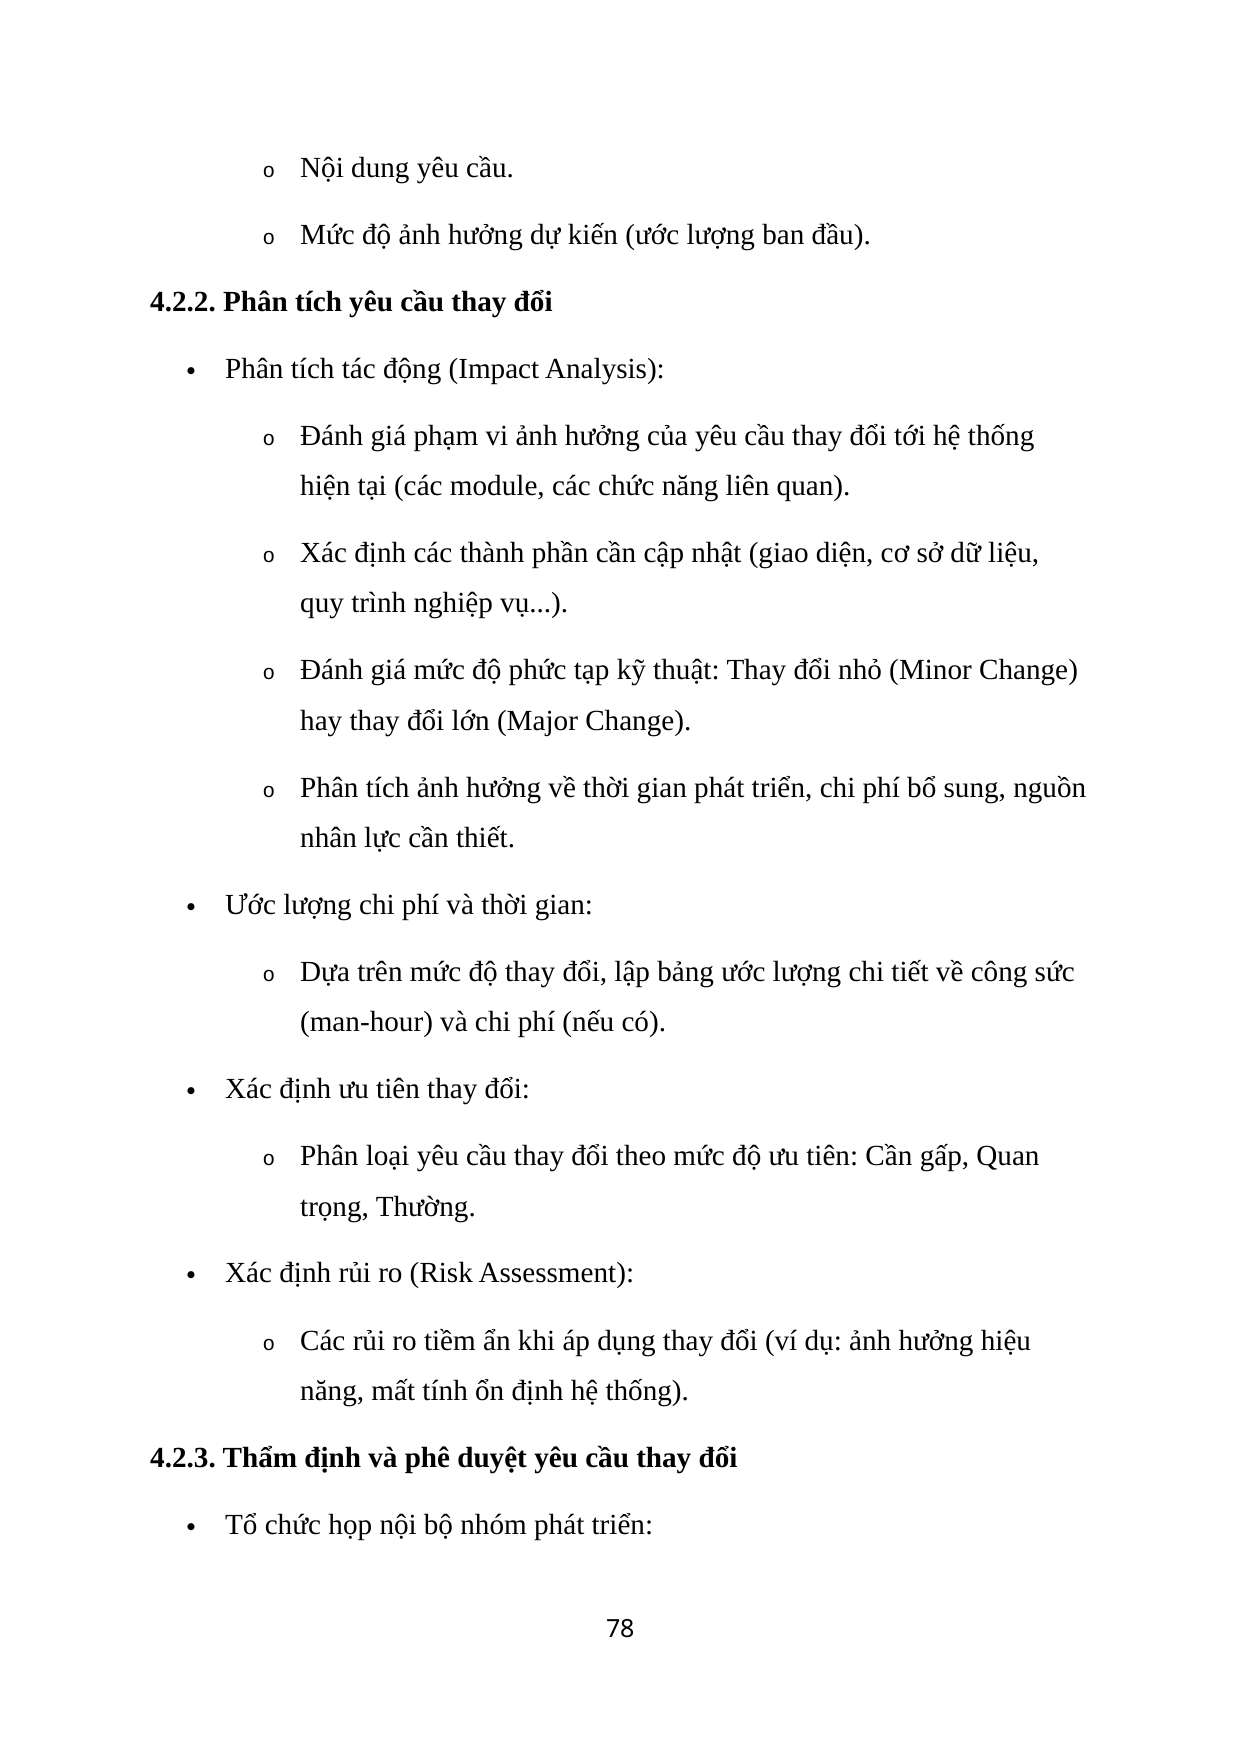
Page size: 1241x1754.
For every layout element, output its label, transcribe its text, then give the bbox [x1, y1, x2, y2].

list Nội dung yêu cầu. [262, 150, 1090, 183]
list Xác định ưu tiên thay đổi: [187, 1071, 1090, 1105]
list Phân loại yêu cầu thay đổi theo mức độ ưu tiên: Cần gấp, Quan trọng, Thường. [262, 1138, 1090, 1222]
text 4.2.2. Phân tích yêu cầu thay đổi [150, 284, 1090, 317]
list Mức độ ảnh hưởng dự kiến (ước lượng ban đầu). [262, 217, 1090, 251]
list Dựa trên mức độ thay đổi, lập bảng ước lượng chi tiết về công sức (man-hour) và chi phí (nếu có). [262, 954, 1090, 1038]
list Đánh giá phạm vi ảnh hưởng của yêu cầu thay đổi tới hệ thống hiện tại (các module, các chức năng liên quan). [262, 418, 1090, 502]
list Các rủi ro tiềm ẩn khi áp dụng thay đổi (ví dụ: ảnh hưởng hiệu năng, mất tính ổn định hệ thống). [262, 1323, 1090, 1406]
list Tổ chức họp nội bộ nhóm phát triển: [187, 1507, 1090, 1540]
list Đánh giá mức độ phức tạp kỹ thuật: Thay đổi nhỏ (Minor Change) hay thay đổi lớn (Major Change). [262, 652, 1090, 736]
list Xác định các thành phần cần cập nhật (giao diện, cơ sở dữ liệu, quy trình nghiệp vụ...). [262, 535, 1090, 619]
list Xác định rủi ro (Risk Assessment): [187, 1256, 1090, 1289]
text 4.2.3. Thẩm định và phê duyệt yêu cầu thay đổi [150, 1440, 1090, 1473]
list Ước lượng chi phí và thời gian: [187, 887, 1090, 921]
list Phân tích ảnh hưởng về thời gian phát triển, chi phí bổ sung, nguồn nhân lực cần thiết. [262, 770, 1090, 854]
list Phân tích tác động (Impact Analysis): [187, 351, 1090, 384]
